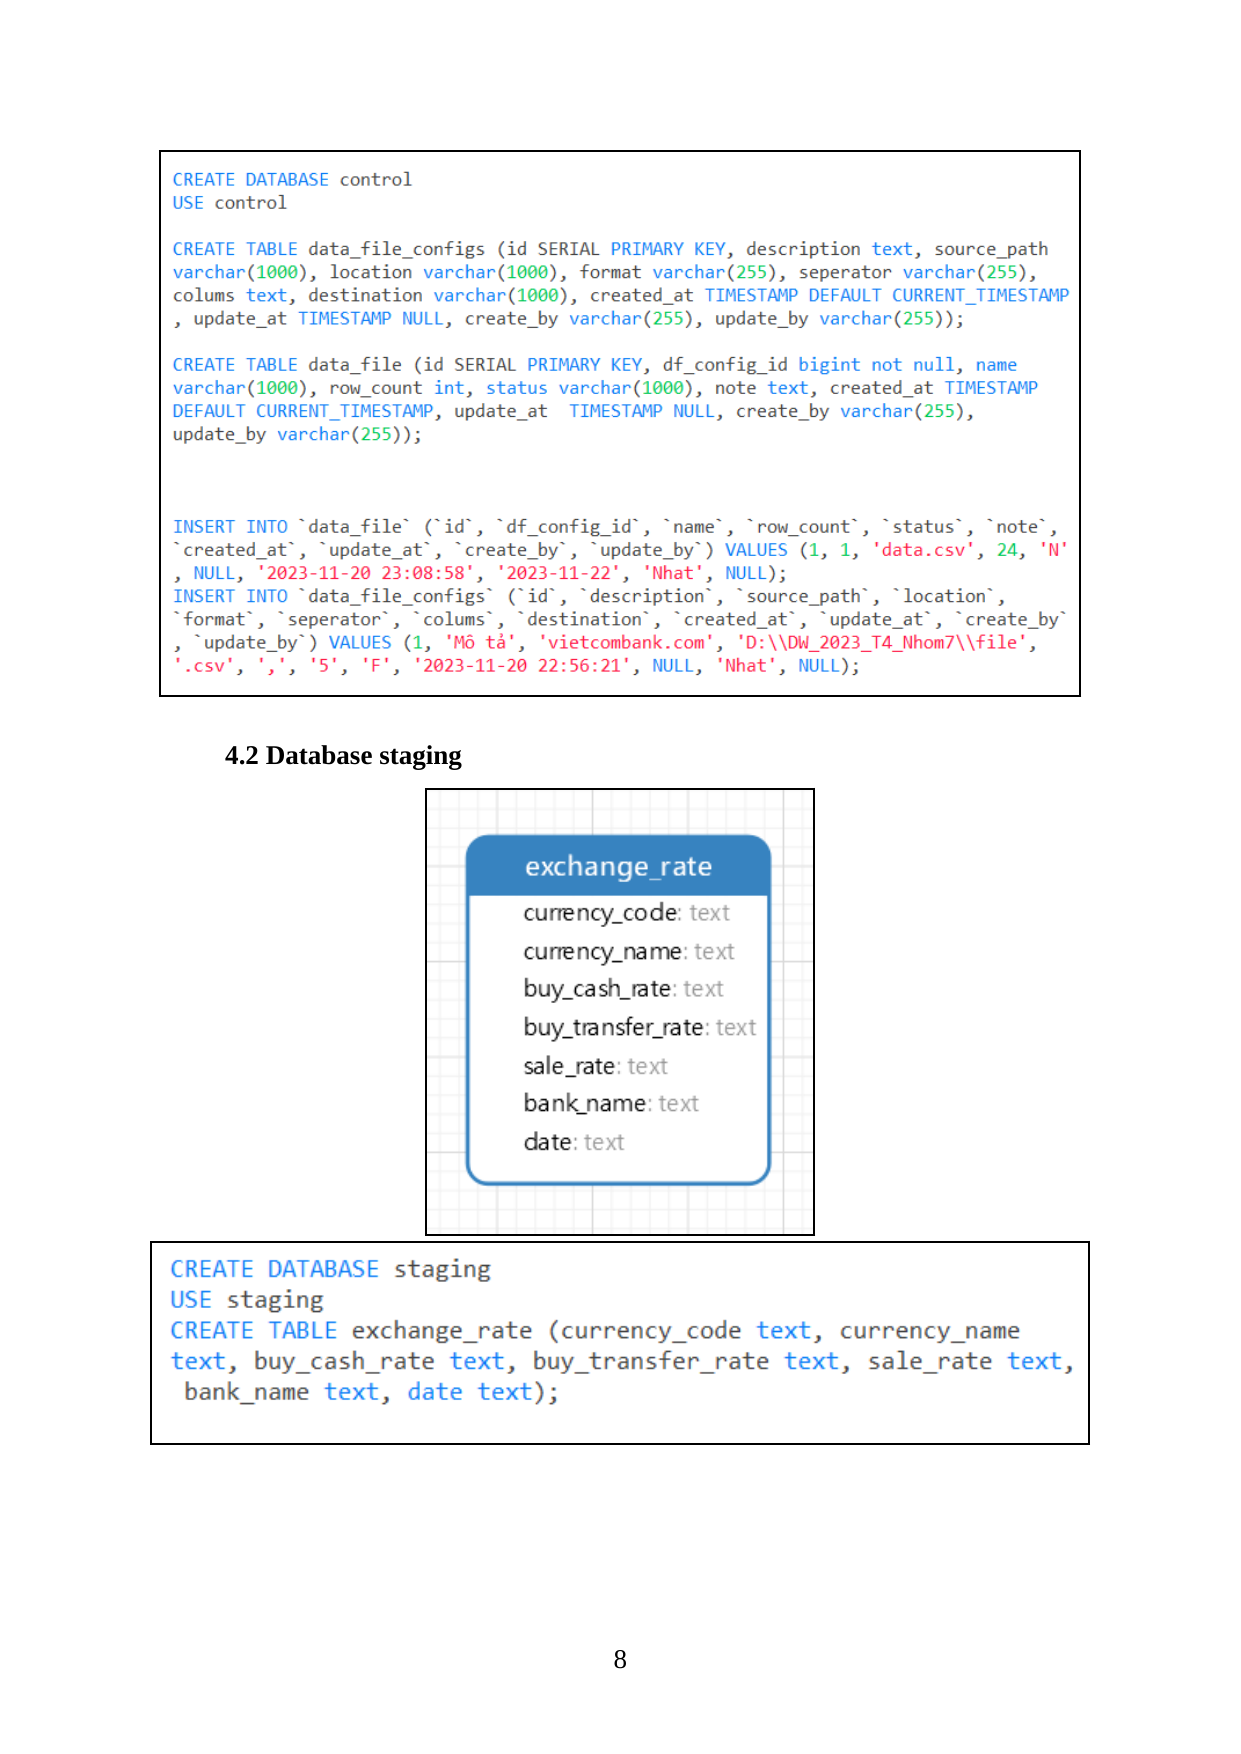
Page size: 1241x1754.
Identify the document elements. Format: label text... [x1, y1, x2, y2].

picture [161, 152, 1079, 695]
picture [427, 790, 813, 1234]
picture [152, 1243, 1088, 1443]
subtitle 4.2 Database staging [225, 739, 1090, 770]
